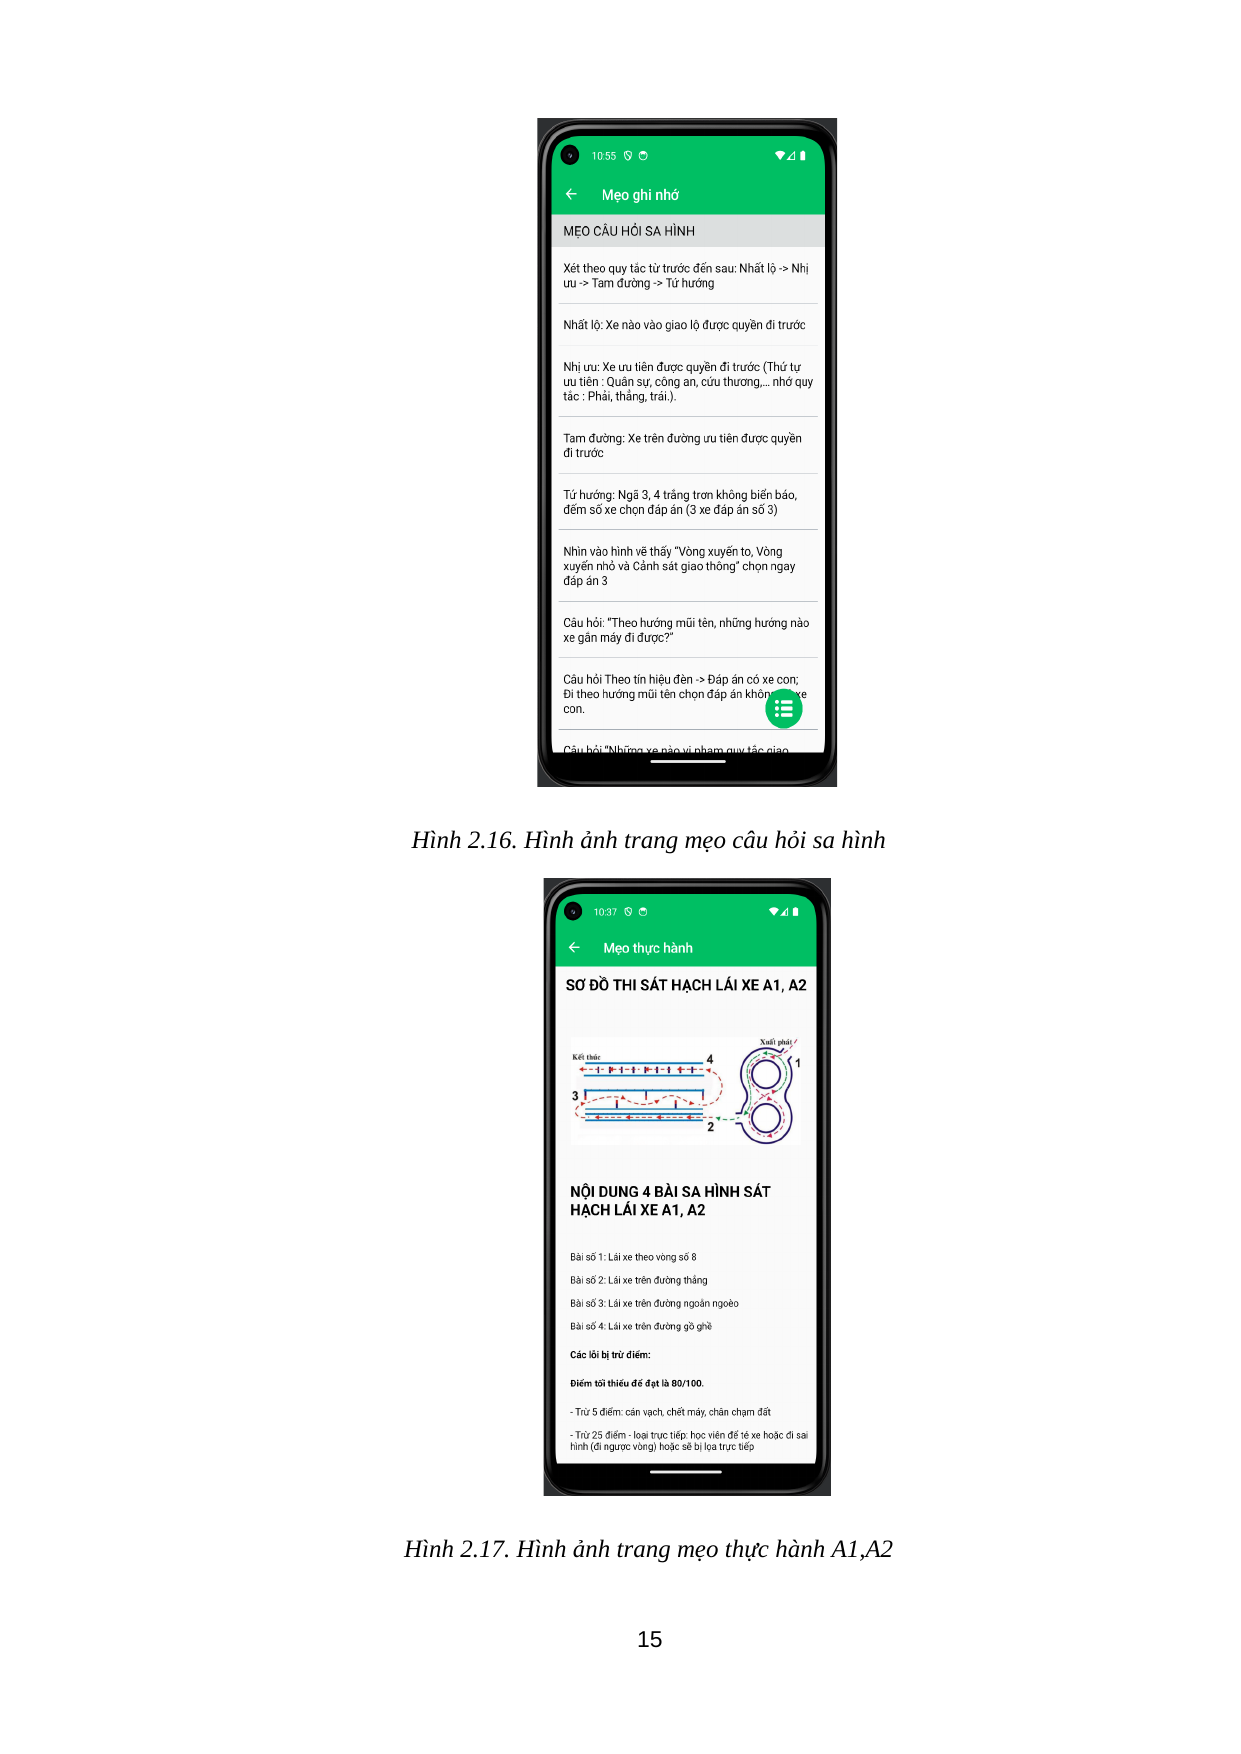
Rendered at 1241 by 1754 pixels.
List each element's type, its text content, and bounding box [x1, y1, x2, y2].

picture [537, 118, 838, 787]
picture [543, 878, 831, 1496]
